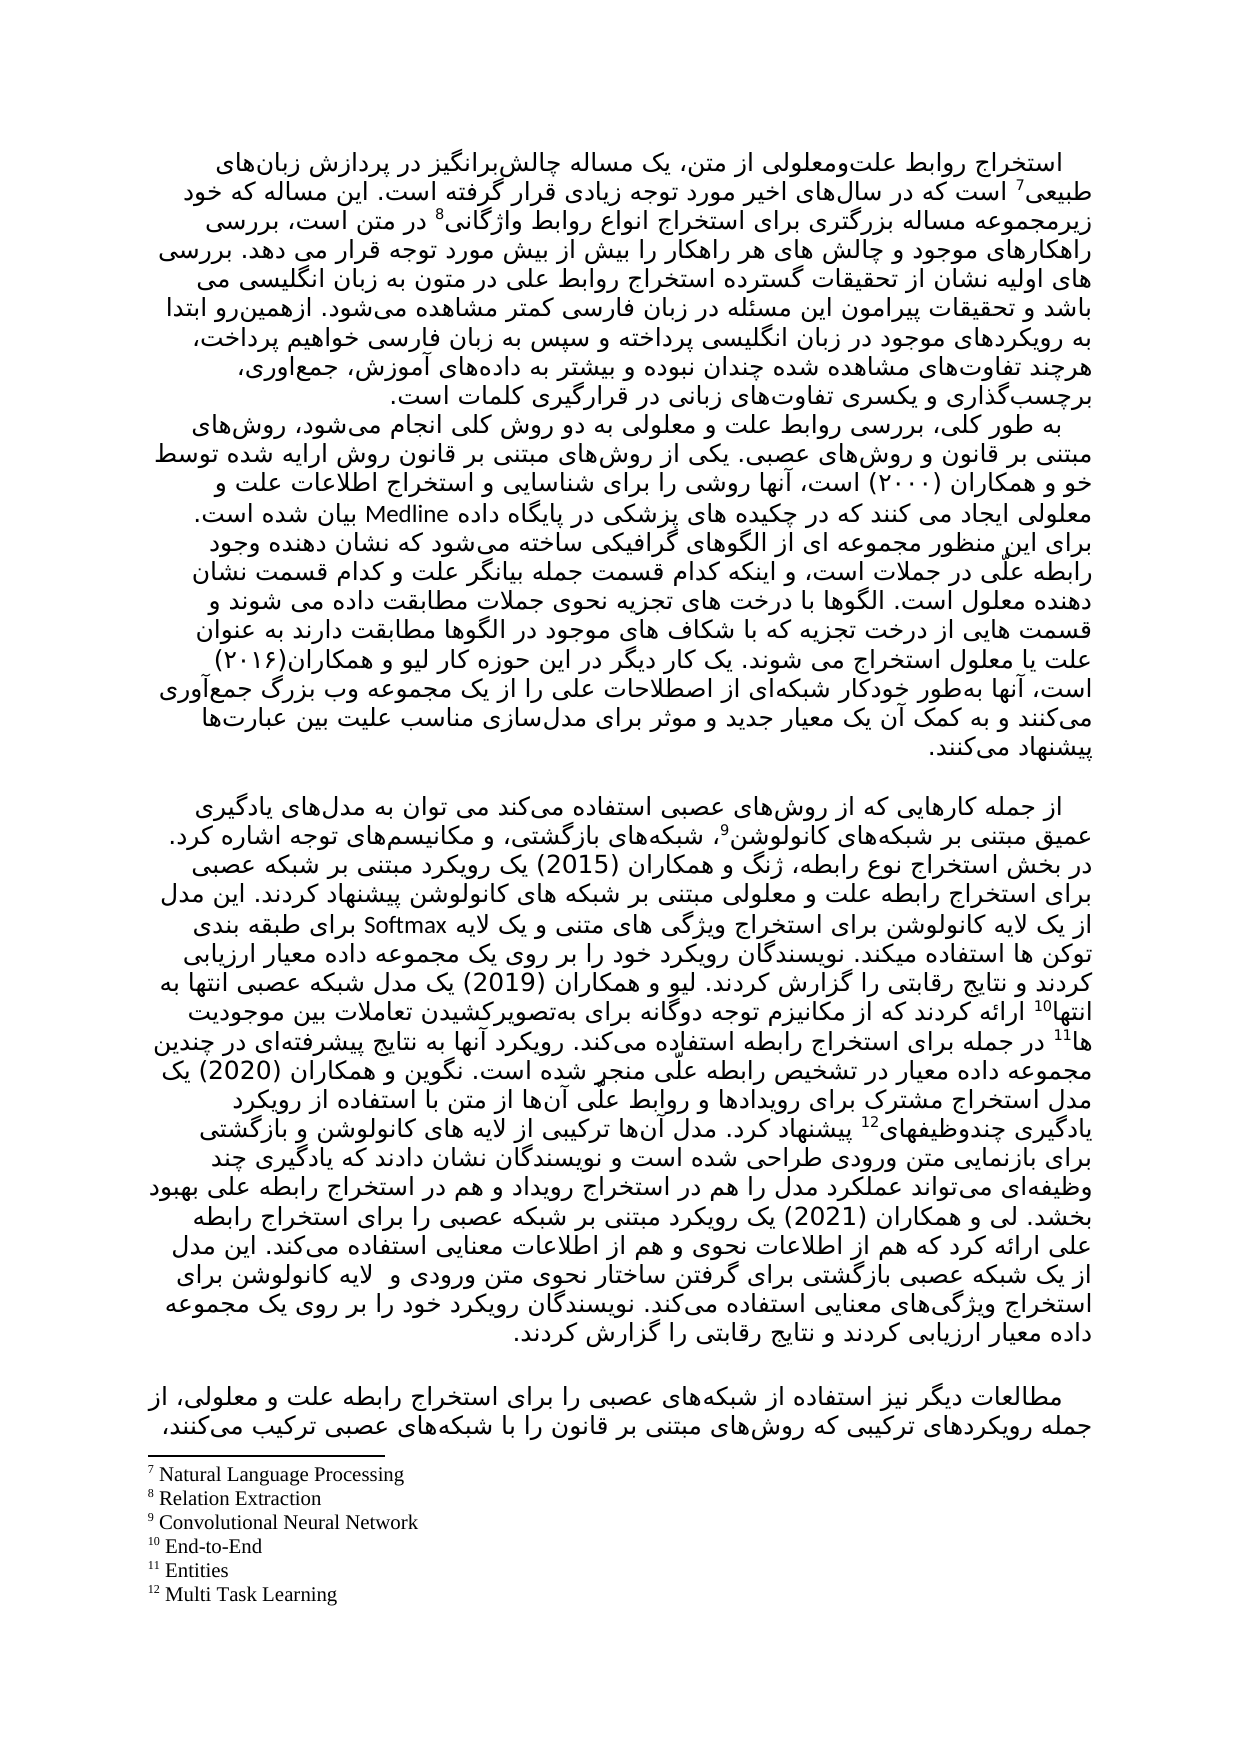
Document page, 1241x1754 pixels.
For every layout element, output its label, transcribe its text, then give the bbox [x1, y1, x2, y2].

text از جمله کارهایی که از روش‌های عصبی استفاده می‌کند می توان به مدل‌های یادگیری عمیق مبتنی بر شبکه‌های کانولوشن، شبکه‌های بازگشتی، و مکانیسم‌های توجه اشاره کرد. در بخش استخراج نوع رابطه، ژنگ و همکاران (2015) یک رویکرد مبتنی بر شبکه عصبی برای استخراج رابطه علت و معلولی مبتنی بر شبکه های کانولوشن پیشنهاد کردند. این مدل از یک لایه کانولوشن برای استخراج ویژگی های متنی و یک لایه Softmax برای طبقه بندی توکن ها استفاده میکند. نویسندگان رویکرد خود را بر روی یک مجموعه داده معیار ارزیابی کردند و نتایج رقابتی را گزارش کردند. لیو و همکاران (2019) یک مدل شبکه عصبی انتها به انتها ارائه کردند که از مکانیزم توجه دوگانه برای به‌تصویر‌کشیدن تعاملات بین موجودیت ها در جمله برای استخراج رابطه استفاده می‌کند. رویکرد آنها به نتایج پیشرفته‌ای در چندین مجموعه داده معیار در تشخیص رابطه علّی منجر شده است. نگوین و همکاران (2020) یک مدل استخراج مشترک برای رویدادها و روابط علّی آن‌ها از متن با استفاده از رویکرد یادگیری چند‌وظیفهای پیشنهاد کرد. مدل آن‌ها ترکیبی از لایه های کانولوشن و بازگشتی برای بازنمایی متن ورودی طراحی شده است و نویسندگان نشان دادند که یادگیری چند وظیفه‌ای می‌تواند عملکرد مدل را هم در استخراج رویداد و هم در استخراج رابطه علی بهبود بخشد. لی و همکاران (2021) یک رویکرد مبتنی بر شبکه عصبی را برای استخراج رابطه علی ارائه کرد که هم از اطلاعات نحوی و هم از اطلاعات معنایی استفاده می‌کند. این مدل از یک شبکه عصبی بازگشتی برای گرفتن ساختار نحوی متن ورودی و لایه کانولوشن برای استخراج ویژگی‌های معنایی استفاده می‌کند. نویسندگان رویکرد خود را بر روی یک مجموعه داده معیار ارزیابی کردند و نتایج رقابتی را گزارش کردند. [148, 792, 1092, 1348]
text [148, 1382, 1092, 1440]
text به طور کلی، بررسی روابط علت و معلولی به دو روش کلی انجام می‌شود، روش‌های مبتنی بر قانون و روش‌های عصبی. یکی از روش‌های مبتنی بر قانون روش ارایه شده توسط خو و همکاران (۲۰۰۰) است، آنها روشی را برای شناسایی و استخراج اطلاعات علت و معلولی ایجاد می کنند که در چکیده های پزشکی در پایگاه داده Medline بیان شده است. برای این منظور مجموعه ای از الگوهای گرافیکی ساخته می‌شود که نشان دهنده وجود رابطه علّی در جملات است، و اینکه کدام قسمت جمله بیانگر علت و کدام قسمت نشان دهنده معلول است. الگوها با درخت های تجزیه نحوی جملات مطابقت داده می شوند و قسمت هایی از درخت تجزیه که با شکاف های موجود در الگوها مطابقت دارند به عنوان علت یا معلول استخراج می شوند. یک کار دیگر در این حوزه کار لیو و همکاران(۲۰۱۶) است، آنها به‌طور خودکار شبکه‌ای از اصطلاحات علی را از یک مجموعه وب بزرگ جمع‌آوری می‌کنند و به کمک آن یک معیار جدید و موثر برای مدل‌سازی مناسب علیت بین عبارت‌ها پیشنهاد می‌کنند. [148, 410, 1092, 762]
text استخراج روابط علت‌و‌معلولی از متن، یک مساله چالش‌برانگیز در پردازش زبان‌های طبیعی است که در سال‌های اخیر مورد توجه زیادی قرار گرفته است. این مساله که خود زیرمجموعه مساله بزرگتری برای استخراج انواع روابط واژگانی در متن است، بررسی راهکارهای موجود و چالش های هر راهکار را بیش از بیش مورد توجه قرار می دهد. بررسی های اولیه نشان از تحقیقات گسترده استخراج روابط علی در متون به زبان انگلیسی می باشد و تحقیقات پیرامون این مسئله در زبان فارسی کمتر مشاهده می‌شود. ازهمین‌رو ابتدا به رویکردهای موجود در زبان انگلیسی پرداخته و سپس به زبان فارسی خواهیم پرداخت، هرچند تفاوت‌های مشاهده شده چندان نبوده و بیشتر به داده‌های آموزش، جمع‌اوری، برچسب‌گذاری و یکسری تفاوت‌های زبانی در قرارگیری کلمات است. [148, 148, 1092, 410]
